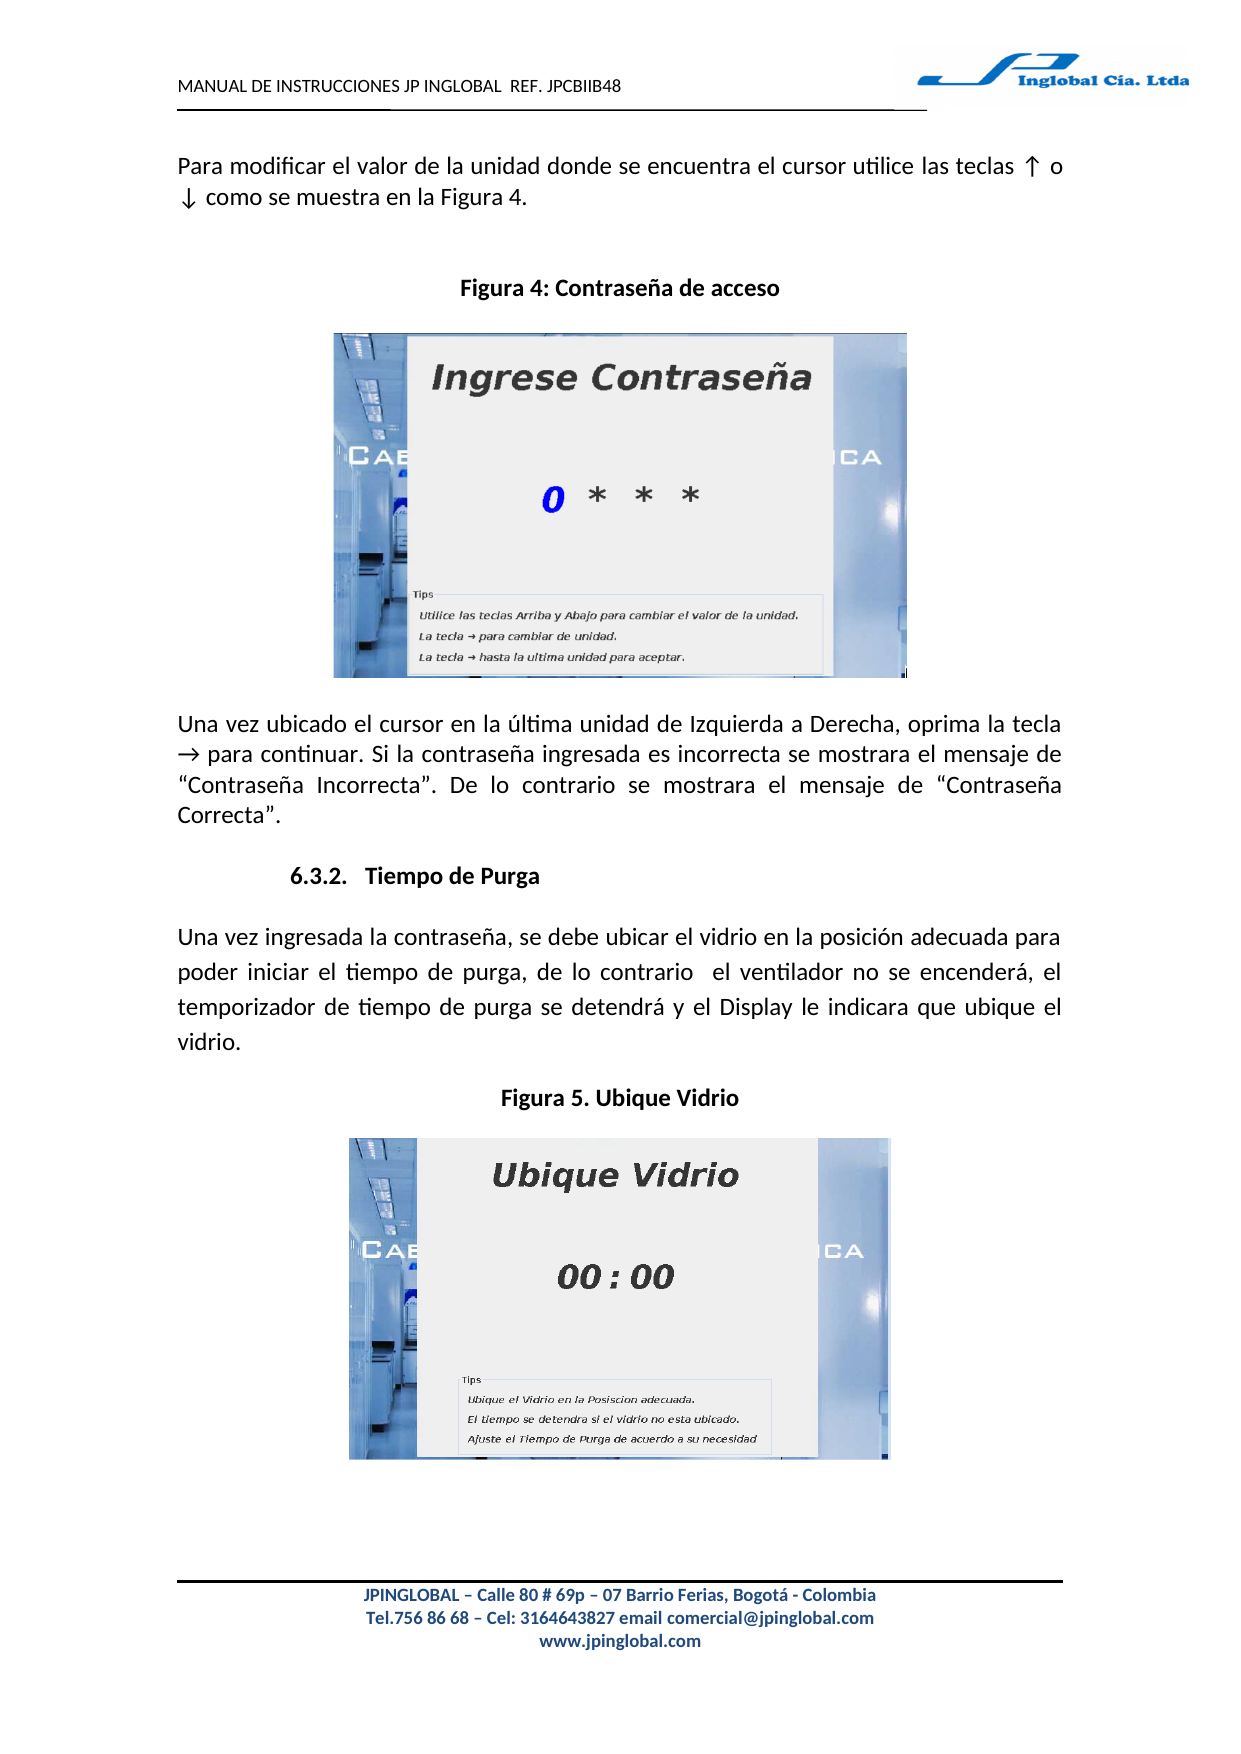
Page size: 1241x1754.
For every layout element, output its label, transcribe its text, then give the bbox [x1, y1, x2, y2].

text Una vez ubicado el cursor en la última unidad de Izquierda a Derecha, oprima la tecla → para continuar. Si la contraseña ingresada es incorrecta se mostrara el mensaje de “Contraseña Incorrecta”. De lo contrario se mostrara el mensaje de “Contraseña Correcta”. [177, 708, 1063, 830]
text Para modificar el valor de la unidad donde se encuentra el cursor utilice las teclas ↑ o ↓ como se muestra en la Figura 4. [177, 150, 1063, 211]
picture [333, 333, 907, 678]
list Tiempo de Purga [290, 860, 1063, 891]
text Figura 4: Contraseña de acceso [177, 272, 1063, 303]
text Una vez ingresada la contraseña, se debe ubicar el vidrio en la posición adecuada para poder iniciar el tiempo de purga, de lo contrario el ventilador no se encenderá, el temporizador de tiempo de purga se detendrá y el Display le indicara que ubique el vidrio. [177, 921, 1063, 1057]
text Figura 5. Ubique Vidrio [177, 1082, 1063, 1113]
picture [349, 1138, 892, 1460]
